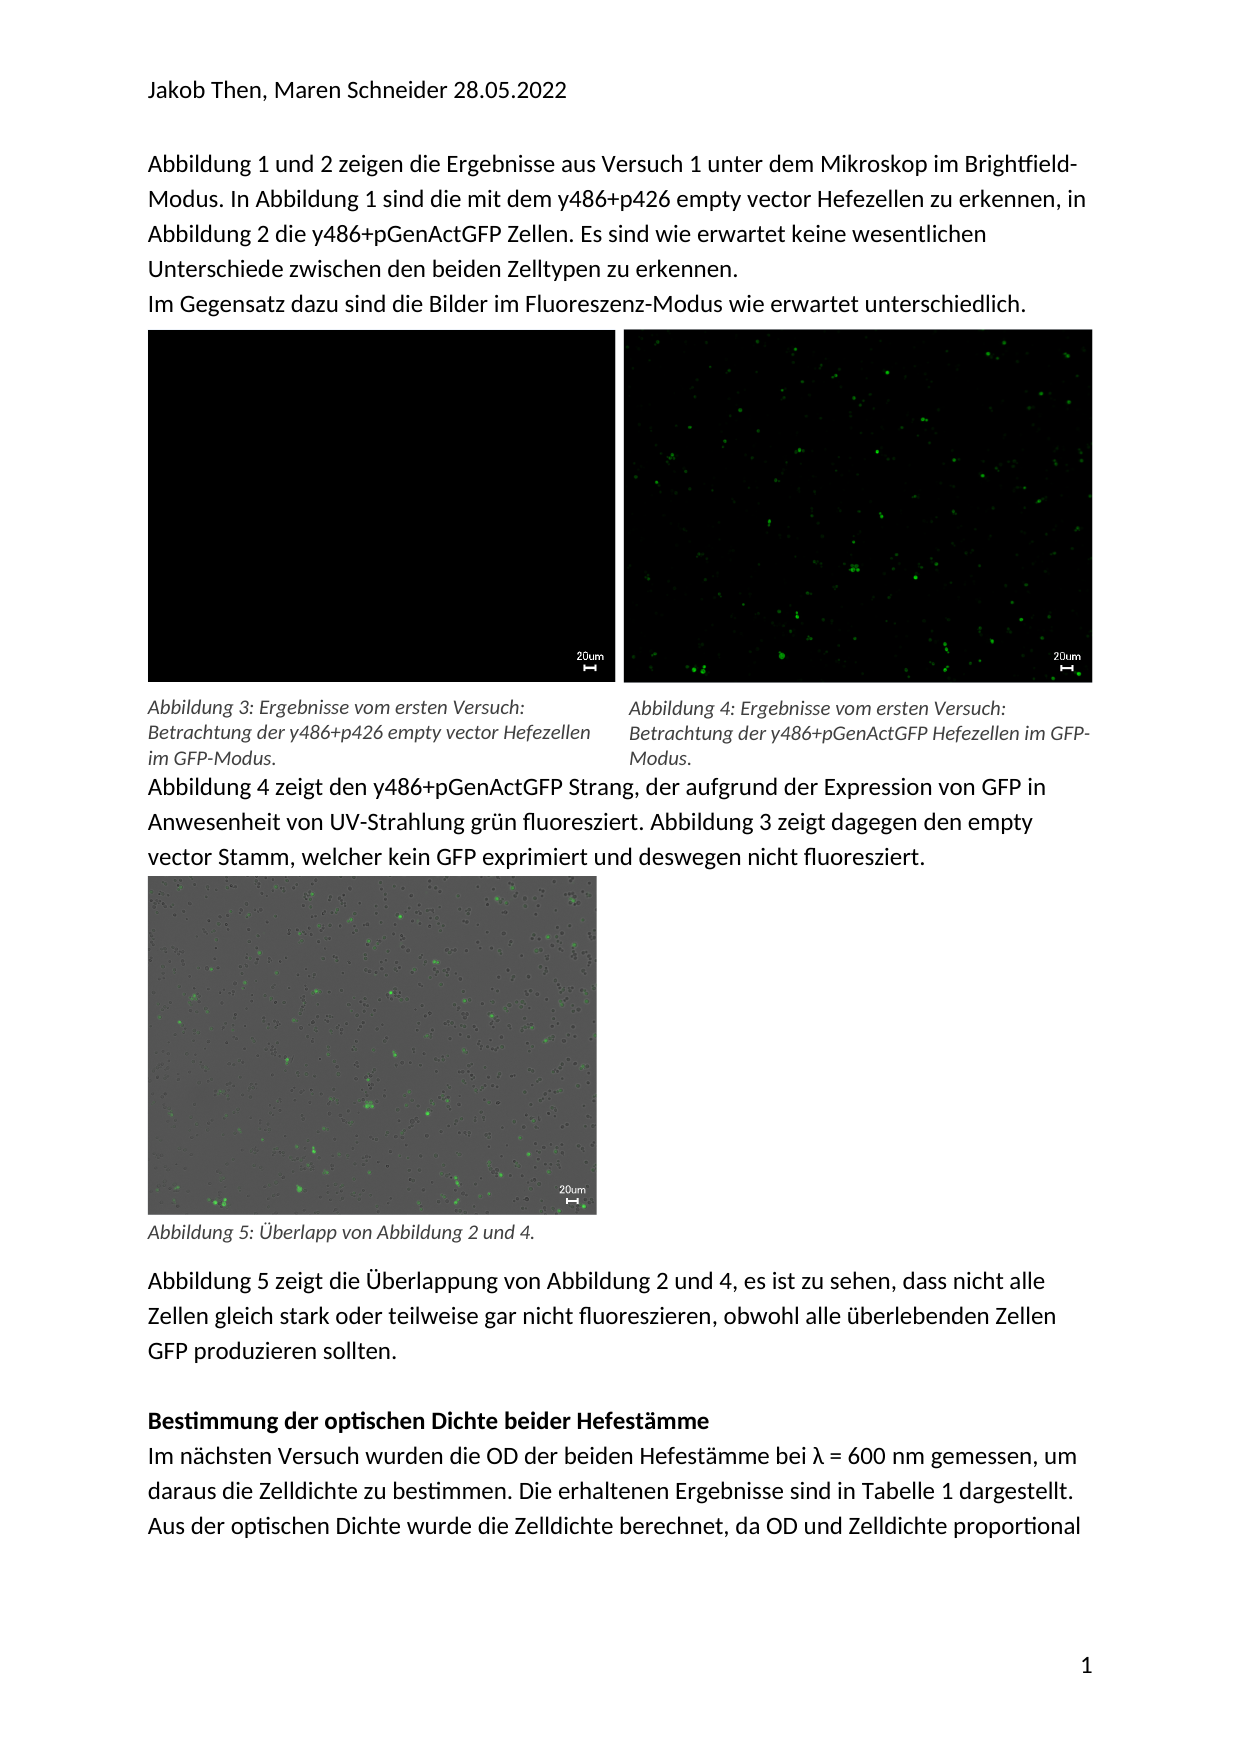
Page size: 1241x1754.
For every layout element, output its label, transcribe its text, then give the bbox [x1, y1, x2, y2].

text Abbildung 5 zeigt die Überlappung von Abbildung 2 und 4, es ist zu sehen, dass nicht alle Zellen gleich stark oder teilweise gar nicht fluoreszieren, obwohl alle überlebenden Zellen GFP produzieren sollten. [148, 1265, 1092, 1366]
text Abbildung 5: Überlapp von Abbildung 2 und 4. [148, 1219, 1092, 1244]
text Bestimmung der optischen Dichte beider Hefestämme [148, 1405, 1092, 1436]
picture [623, 329, 1093, 683]
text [148, 1440, 1092, 1541]
text Abbildung 1 und 2 zeigen die Ergebnisse aus Versuch 1 unter dem Mikroskop im Brightfield-Modus. In Abbildung 1 sind die mit dem y486+p426 empty vector Hefezellen zu erkennen, in Abbildung 2 die y486+pGenActGFP Zellen. Es sind wie erwartet keine wesentlichen Unterschiede zwischen den beiden Zelltypen zu erkennen. [148, 148, 1092, 283]
picture [147, 329, 616, 682]
picture [147, 876, 597, 1215]
